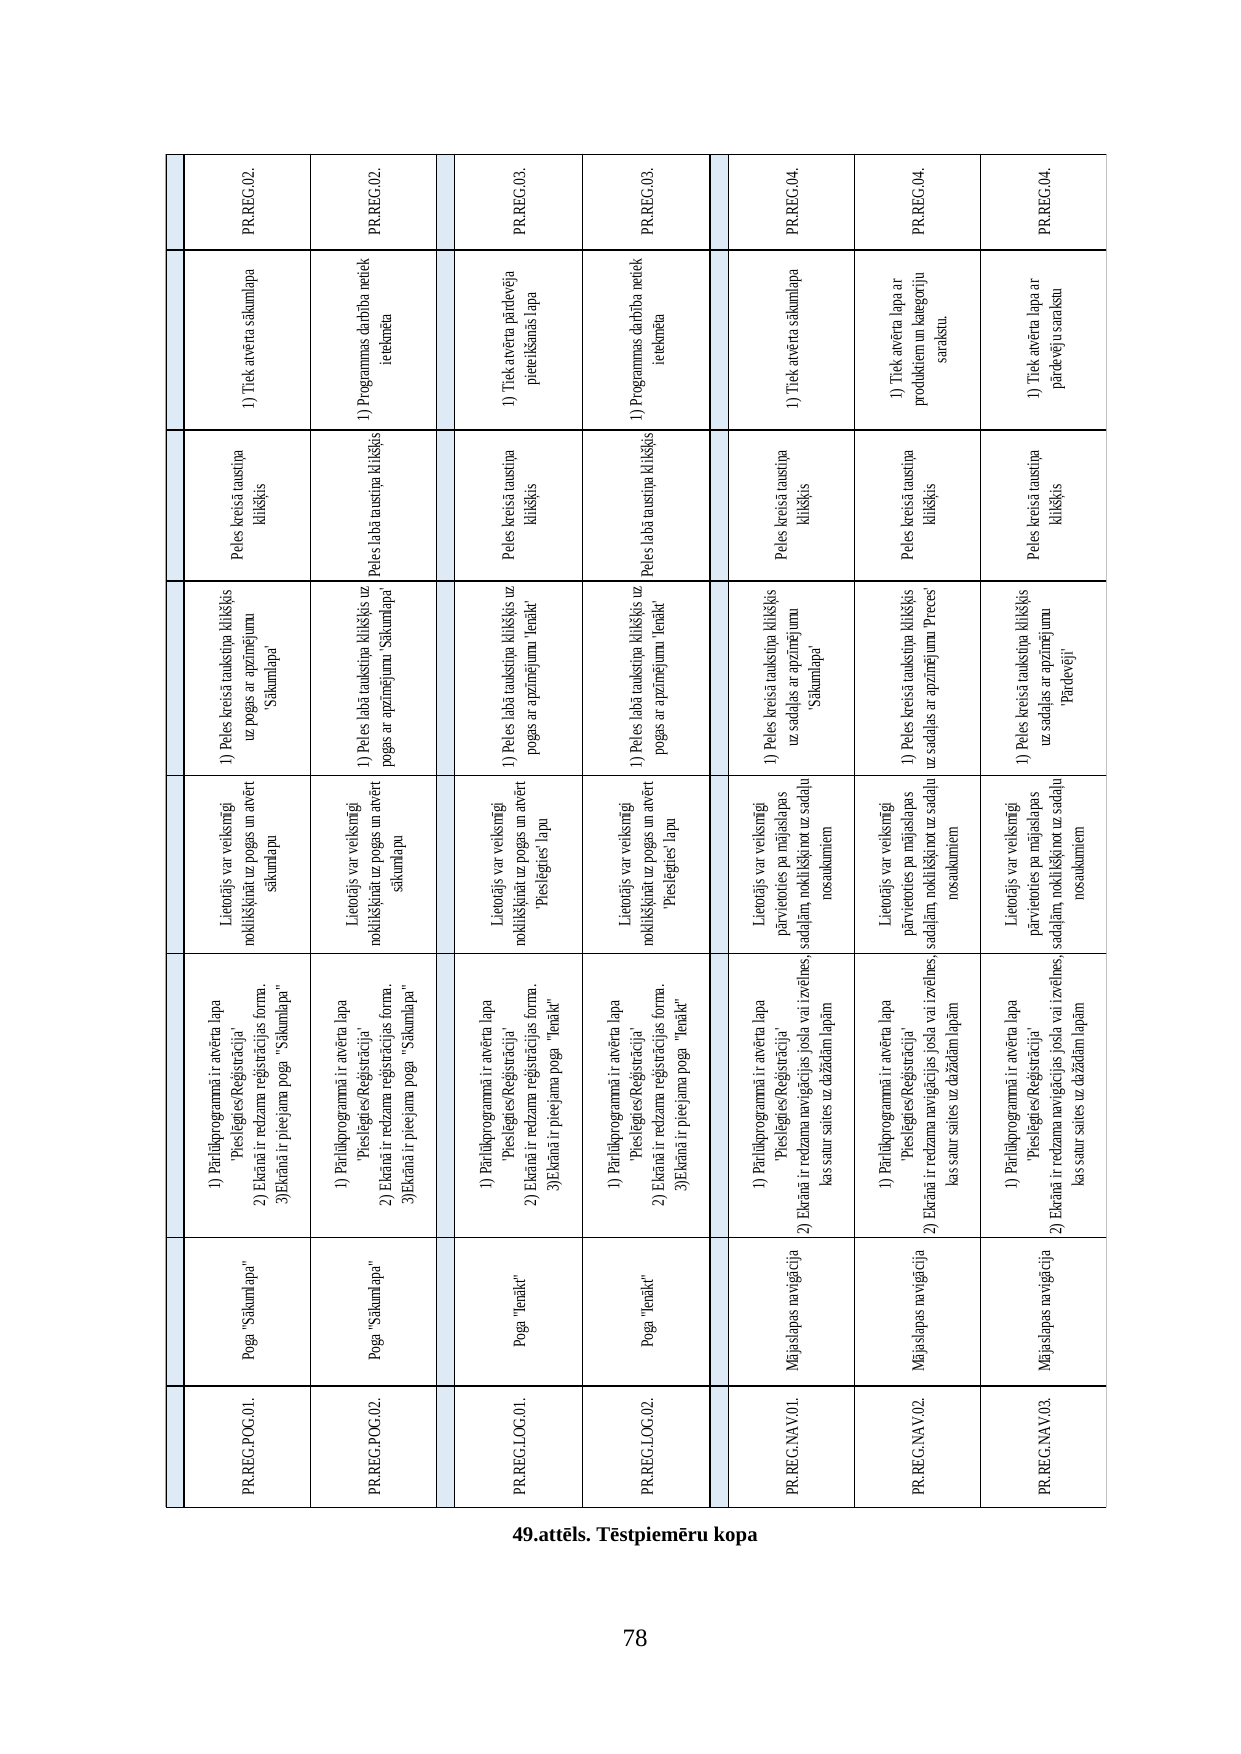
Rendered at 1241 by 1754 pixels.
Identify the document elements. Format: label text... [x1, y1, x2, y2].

text 49.attēls. Tēstpiemēru kopa [148, 1522, 1122, 1546]
